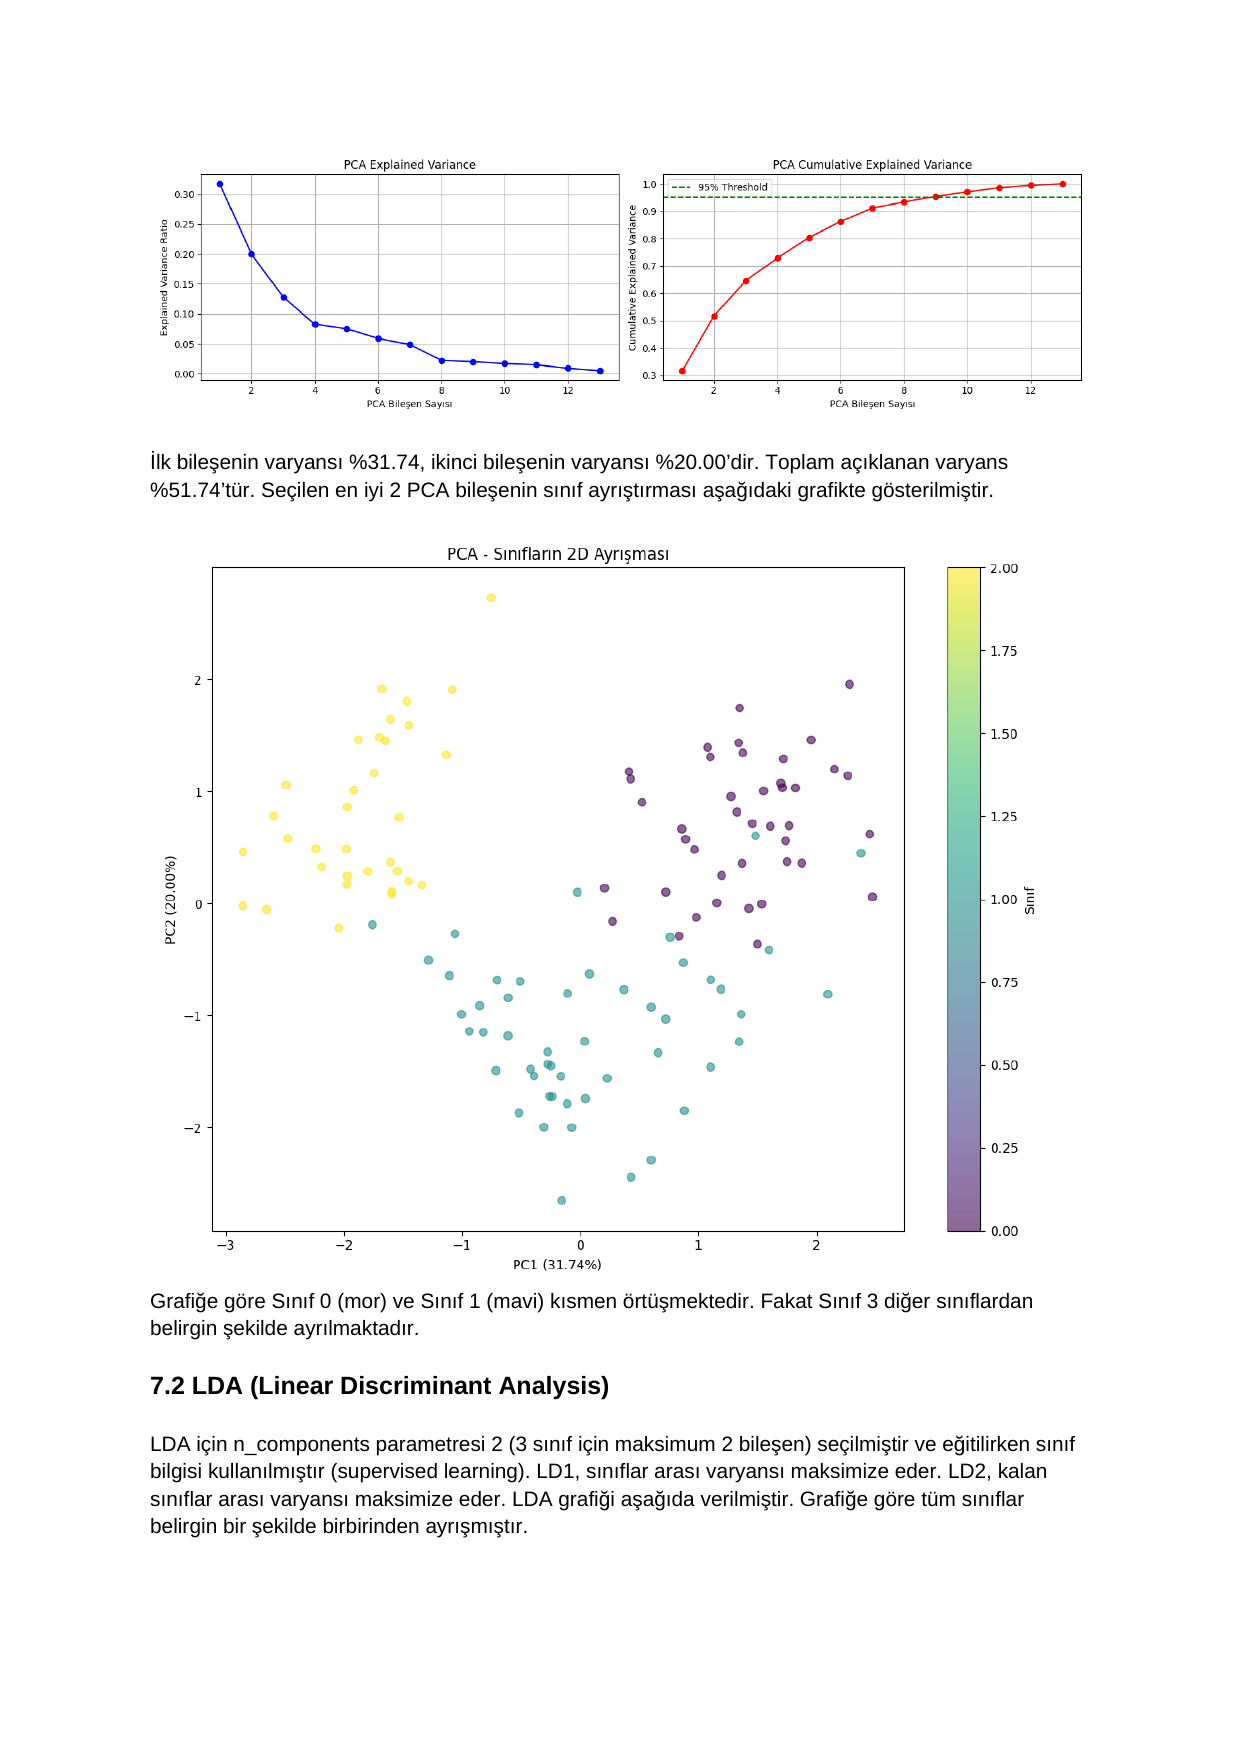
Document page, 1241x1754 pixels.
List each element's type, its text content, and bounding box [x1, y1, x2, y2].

text Grafiğe göre Sınıf 0 (mor) ve Sınıf 1 (mavi) kısmen örtüşmektedir. Fakat Sınıf 3 diğer sınıflardan belirgin şekilde ayrılmaktadır. [150, 1288, 1090, 1340]
text İlk bileşenin varyansı %31.74, ikinci bileşenin varyansı %20.00’dir. Toplam açıklanan varyans %51.74’tür. Seçilen en iyi 2 PCA bileşenin sınıf ayrıştırması aşağıdaki grafikte gösterilmiştir. [150, 450, 1090, 502]
picture [150, 150, 1091, 419]
text LDA için n_components parametresi 2 (3 sınıf için maksimum 2 bileşen) seçilmiştir ve eğitilirken sınıf bilgisi kullanılmıştır (supervised learning). LD1, sınıflar arası varyansı maksimize eder. LD2, kalan sınıflar arası varyansı maksimize eder. LDA grafiği aşağıda verilmiştir. Grafiğe göre tüm sınıflar belirgin bir şekilde birbirinden ayrışmıştır. [150, 1432, 1090, 1538]
text 7.2 LDA (Linear Discriminant Analysis) [150, 1371, 1090, 1400]
picture [150, 532, 1091, 1285]
